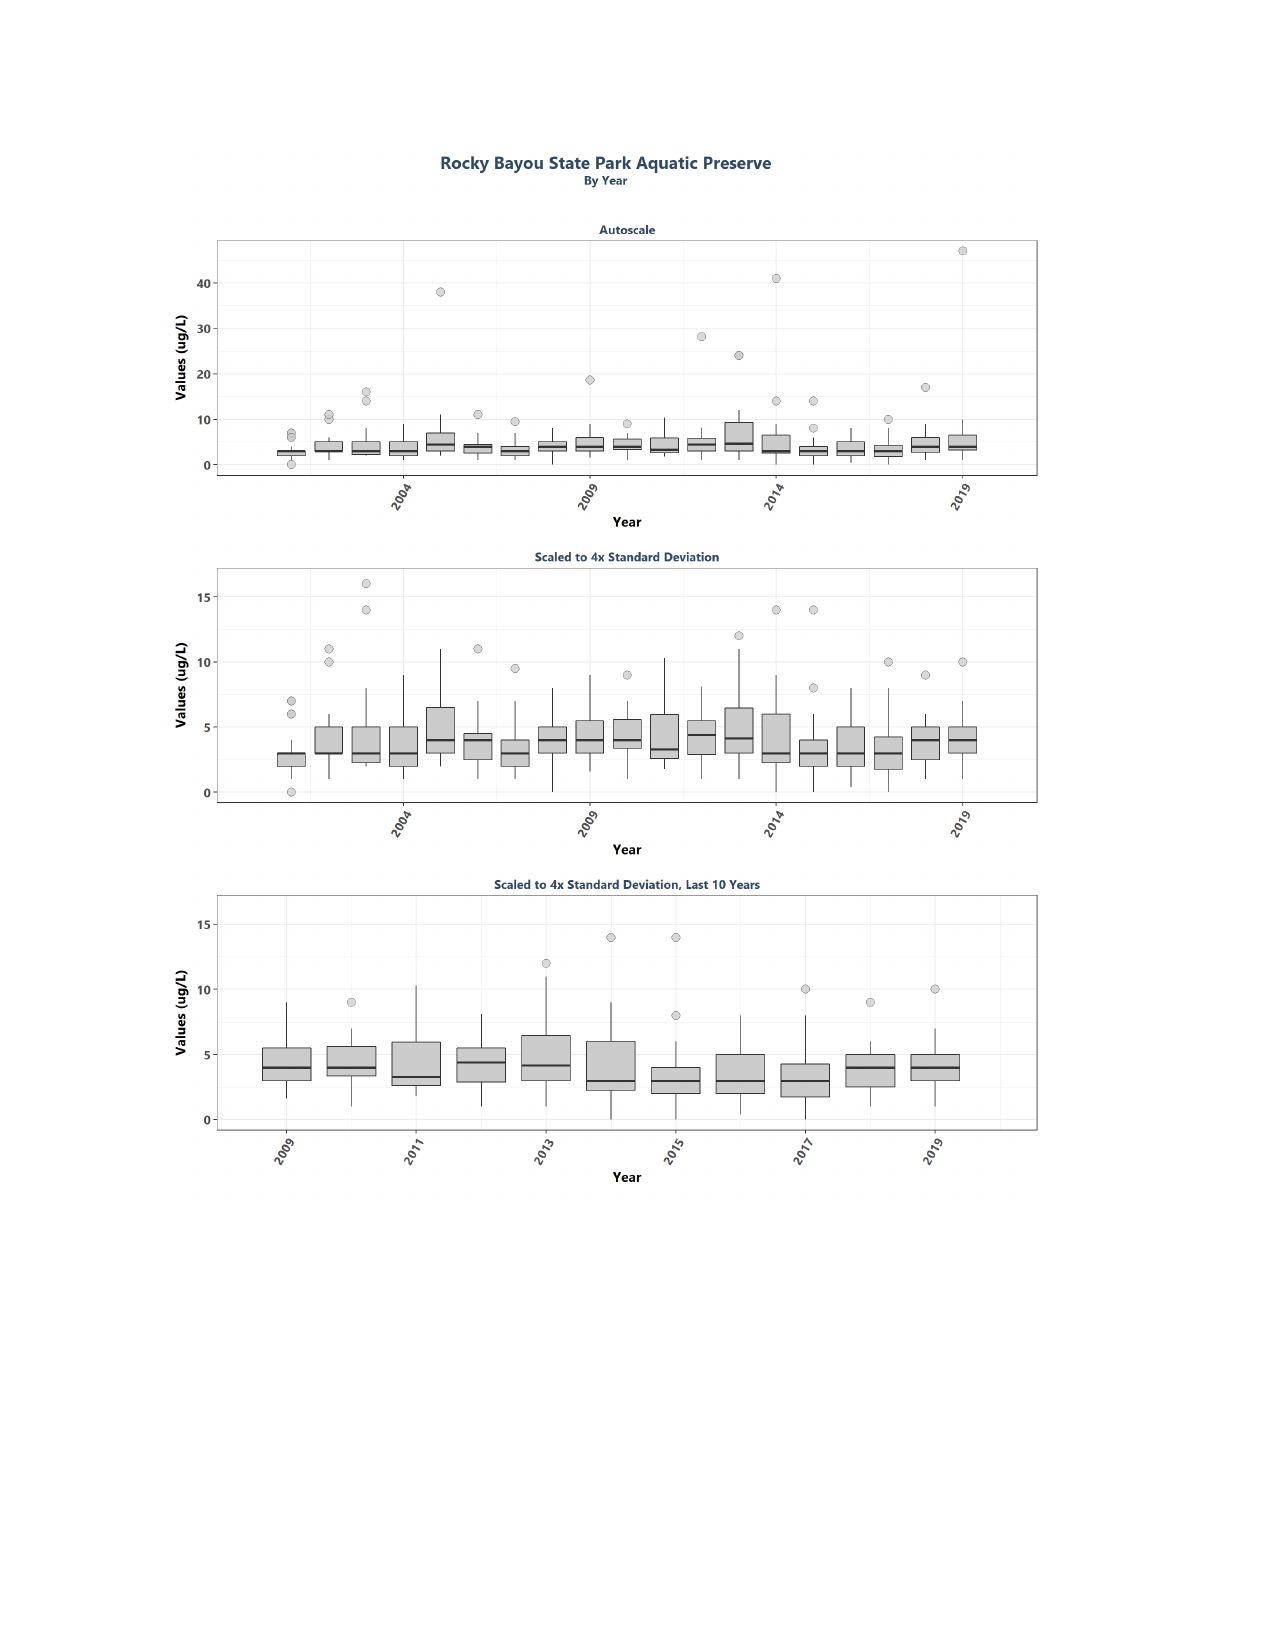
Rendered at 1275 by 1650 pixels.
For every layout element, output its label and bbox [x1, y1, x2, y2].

picture [168, 150, 1044, 1200]
